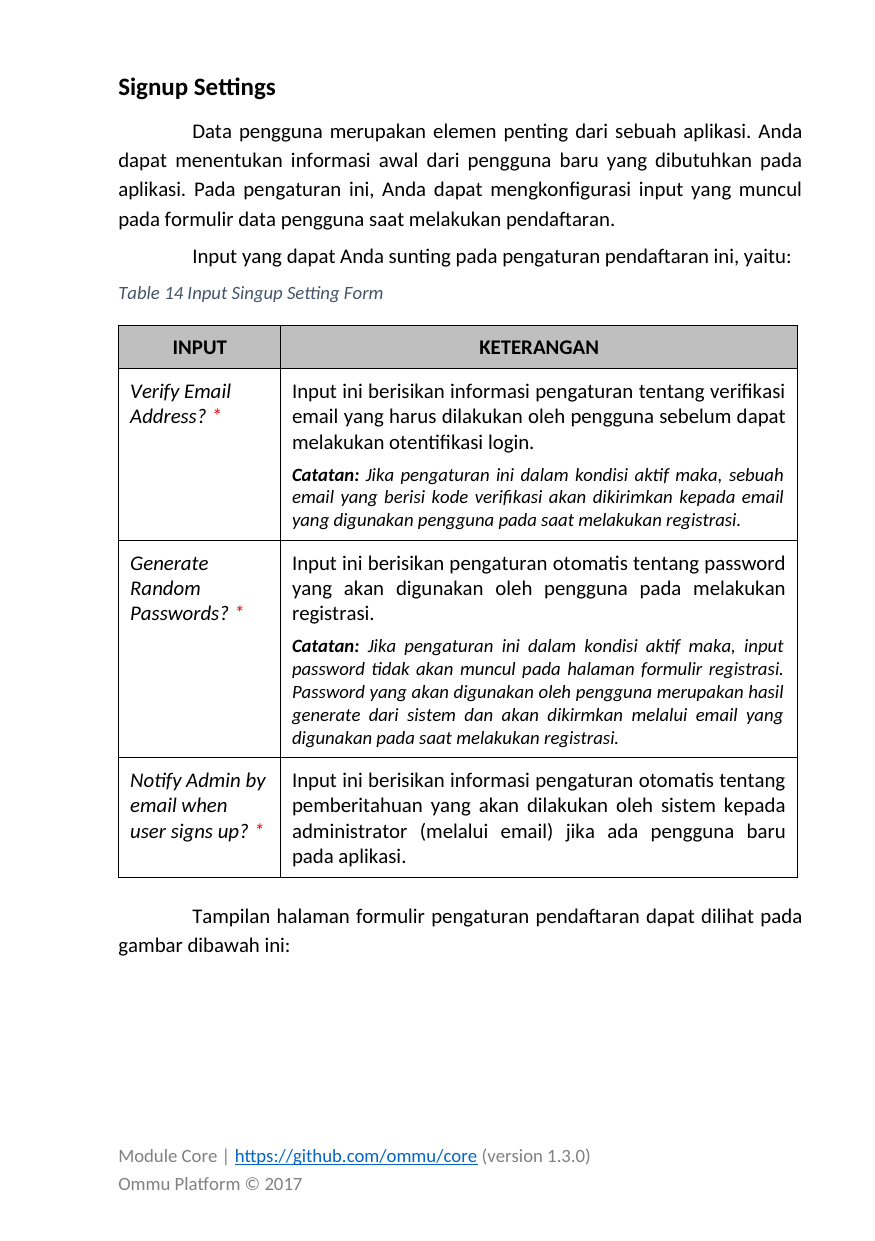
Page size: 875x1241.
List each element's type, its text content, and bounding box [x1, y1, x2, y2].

table_cell Input ini berisikan informasi pengaturan tentang verifikasi email yang harus dilakukan oleh pengguna sebelum dapat melakukan otentifikasi login. Catatan: Jika pengaturan ini dalam kondisi aktif maka, sebuah email yang berisi kode verifikasi akan dikirimkan kepada email yang digunakan pengguna pada saat melakukan registrasi. [281, 369, 797, 540]
text Tampilan halaman formulir pengaturan pendaftaran dapat dilihat pada gambar dibawah ini: [118, 903, 803, 958]
table_cell Notify Admin by email when user signs up? * [119, 758, 280, 877]
table_header INPUT [119, 326, 280, 368]
subtitle Signup Settings [118, 71, 803, 101]
table_cell Input ini berisikan informasi pengaturan otomatis tentang pemberitahuan yang akan dilakukan oleh sistem kepada administrator (melalui email) jika ada pengguna baru pada aplikasi. [281, 758, 797, 877]
text Data pengguna merupakan elemen penting dari sebuah aplikasi. Anda dapat menentukan informasi awal dari pengguna baru yang dibutuhkan pada aplikasi. Pada pengaturan ini, Anda dapat mengkonfigurasi input yang muncul pada formulir data pengguna saat melakukan pendaftaran. [118, 118, 803, 231]
text Input yang dapat Anda sunting pada pengaturan pendaftaran ini, yaitu: [118, 243, 803, 269]
table_cell Verify Email Address? * [119, 369, 280, 540]
table_cell Generate Random Passwords? * [119, 541, 280, 757]
table_cell Input ini berisikan pengaturan otomatis tentang password yang akan digunakan oleh pengguna pada melakukan registrasi. Catatan: Jika pengaturan ini dalam kondisi aktif maka, input password tidak akan muncul pada halaman formulir registrasi. Password yang akan digunakan oleh pengguna merupakan hasil generate dari sistem dan akan dikirmkan melalui email yang digunakan pada saat melakukan registrasi. [281, 541, 797, 757]
table_header KETERANGAN [281, 326, 797, 368]
